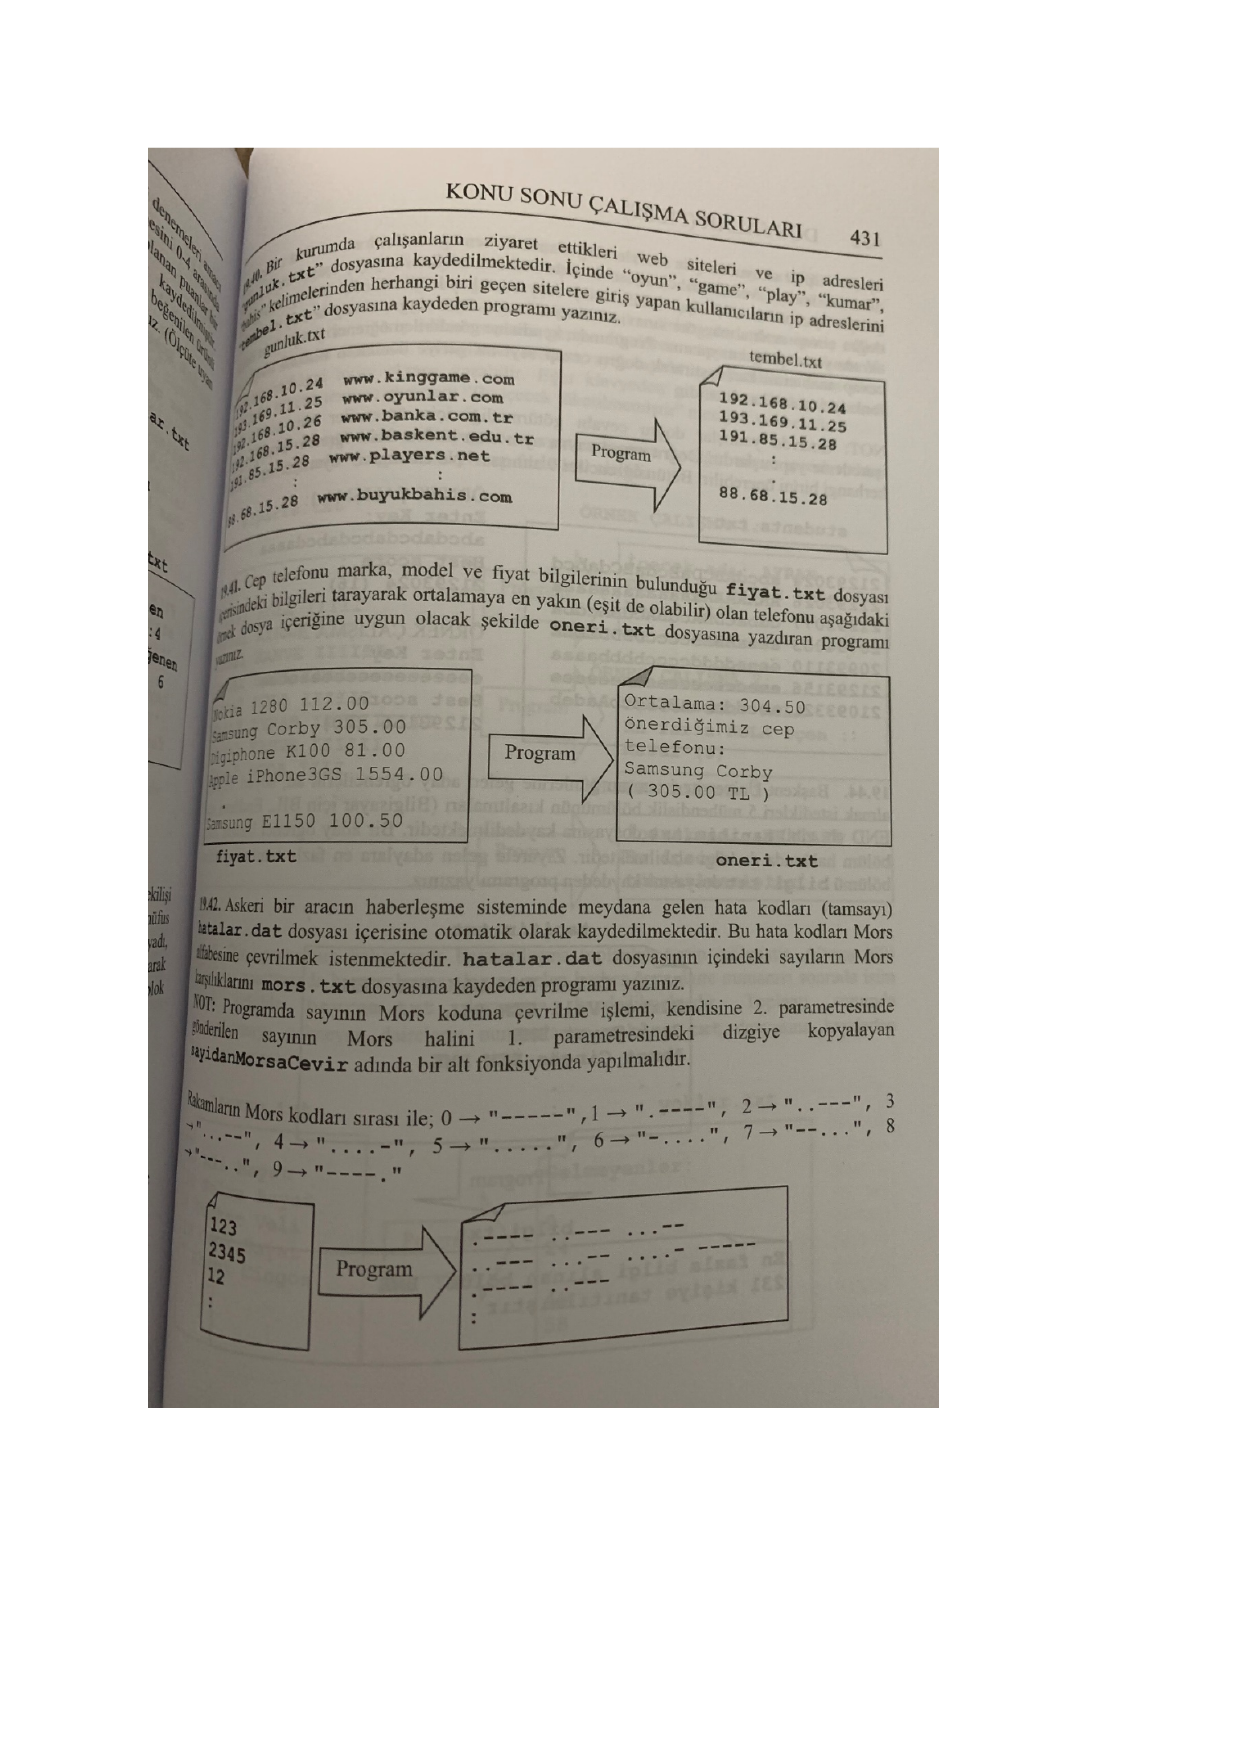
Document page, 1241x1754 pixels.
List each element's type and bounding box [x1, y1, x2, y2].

picture [149, 149, 939, 1407]
